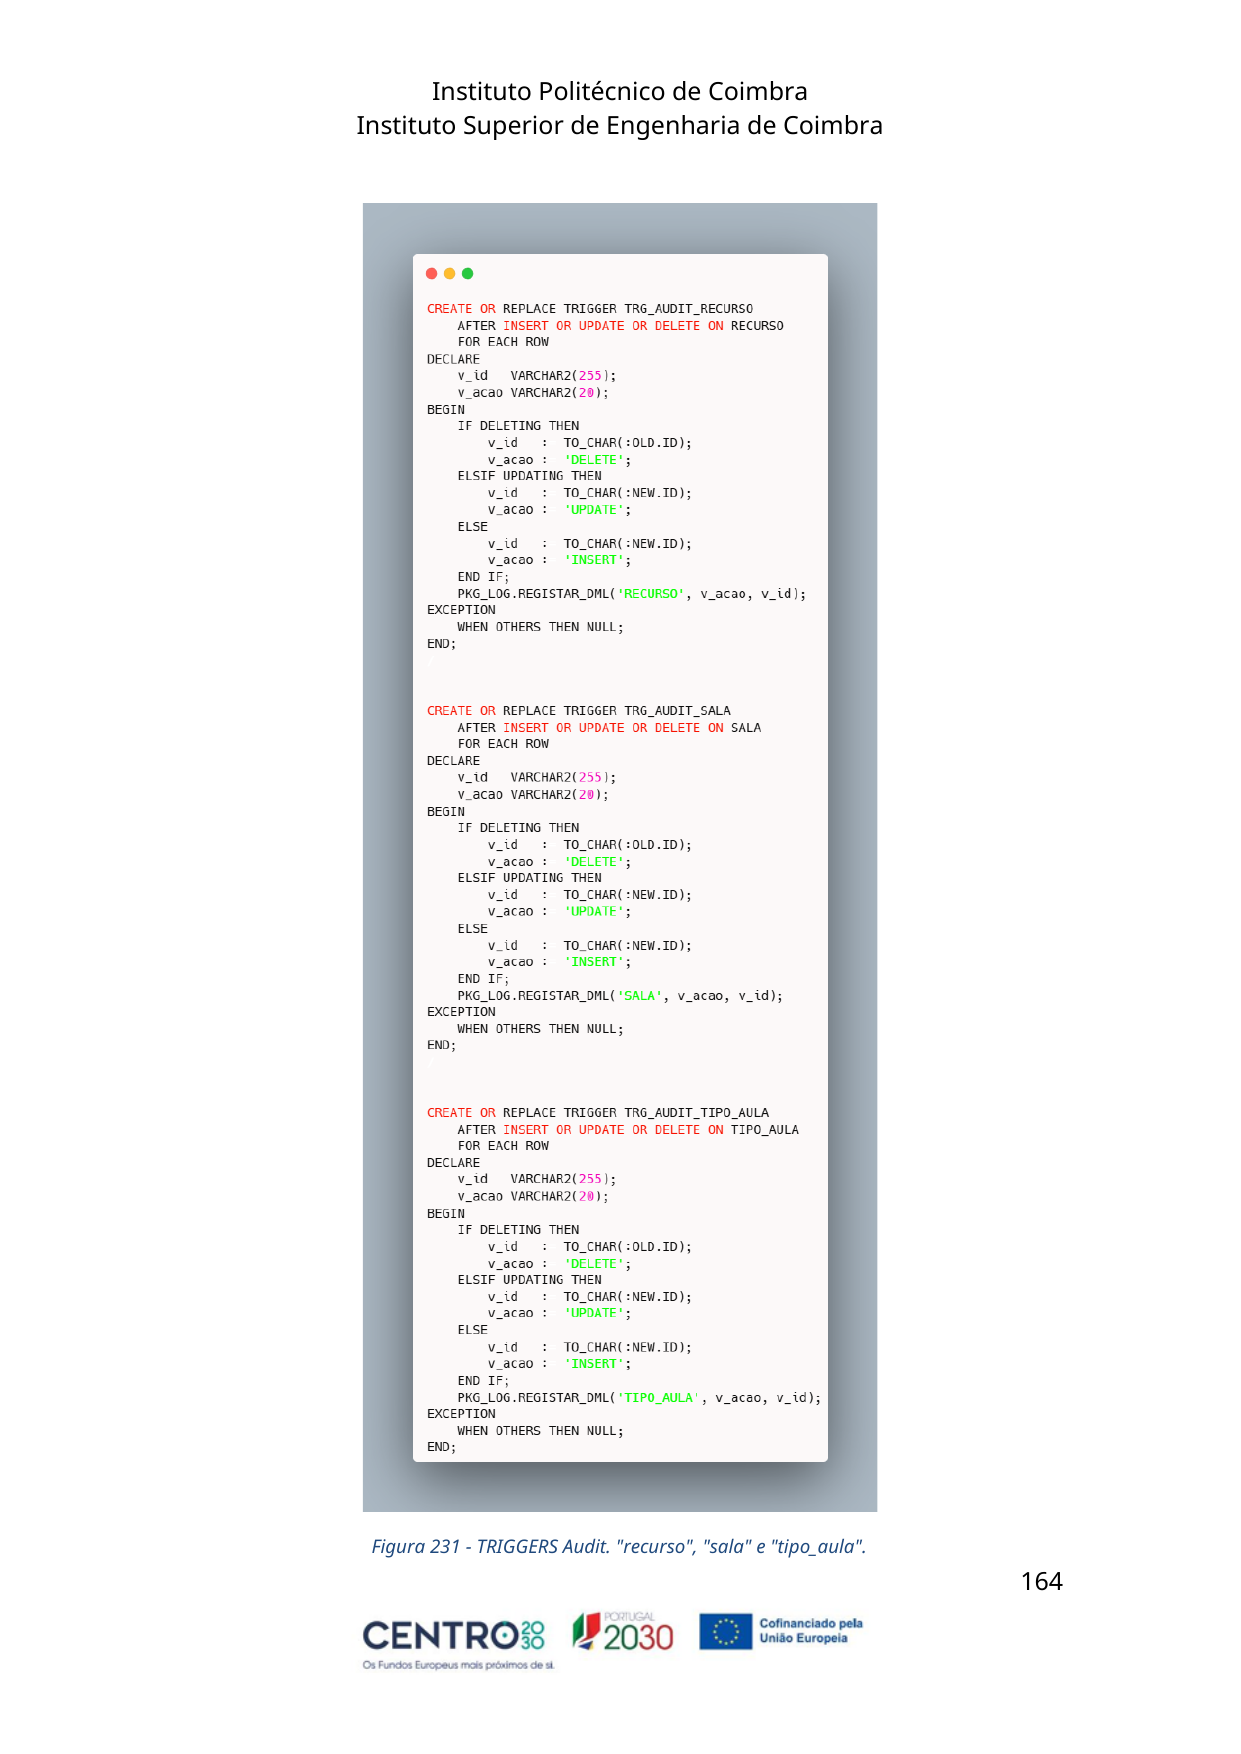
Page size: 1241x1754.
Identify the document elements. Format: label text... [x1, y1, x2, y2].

picture [349, 1597, 891, 1681]
picture [362, 203, 878, 1512]
